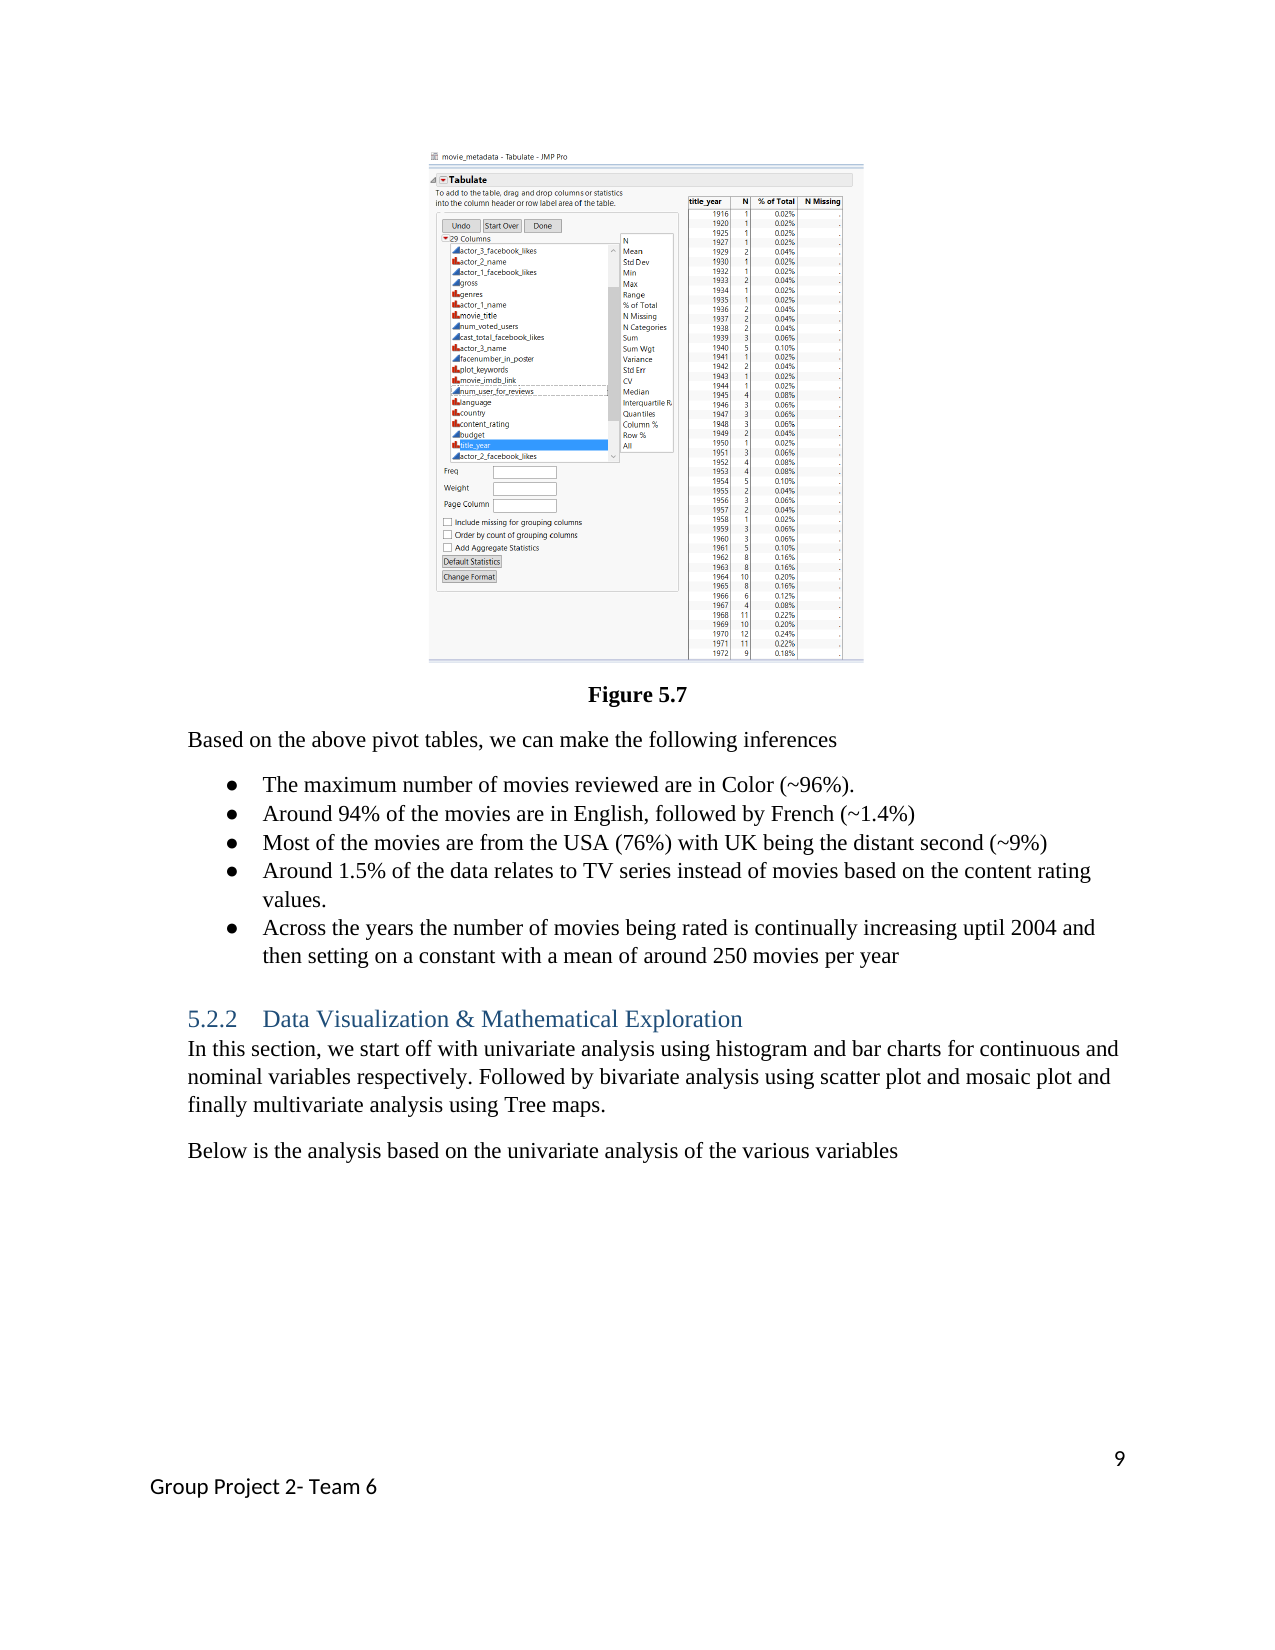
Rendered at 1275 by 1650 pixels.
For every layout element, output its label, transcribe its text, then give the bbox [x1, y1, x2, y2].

text Based on the above pivot tables, we can make the following inferences [187, 726, 1125, 753]
list Around 1.5% of the data relates to TV series instead of movies based on the content rating values. [225, 857, 1125, 912]
picture [428, 150, 864, 663]
list Across the years the number of movies being rated is continually increasing uptil 2004 and then setting on a constant with a mean of around 250 movies per year [225, 914, 1125, 969]
subtitle Data Visualization & Mathematical Exploration [187, 1004, 1125, 1032]
list Most of the movies are from the USA (76%) with UK being the distant second (~9%) [225, 828, 1125, 855]
text In this section, we start off with univariate analysis using histogram and bar charts for continuous and nominal variables respectively. Followed by bivariate analysis using scatter plot and mosaic plot and finally multivariate analysis using Tree maps. [187, 1035, 1125, 1118]
text Below is the analysis based on the univariate analysis of the various variables [187, 1137, 1125, 1163]
text Figure 5.7 [150, 681, 1125, 708]
list Around 94% of the movies are in English, followed by French (~1.4%) [225, 800, 1125, 826]
list The maximum number of movies reviewed are in Color (~96%). [225, 771, 1125, 798]
